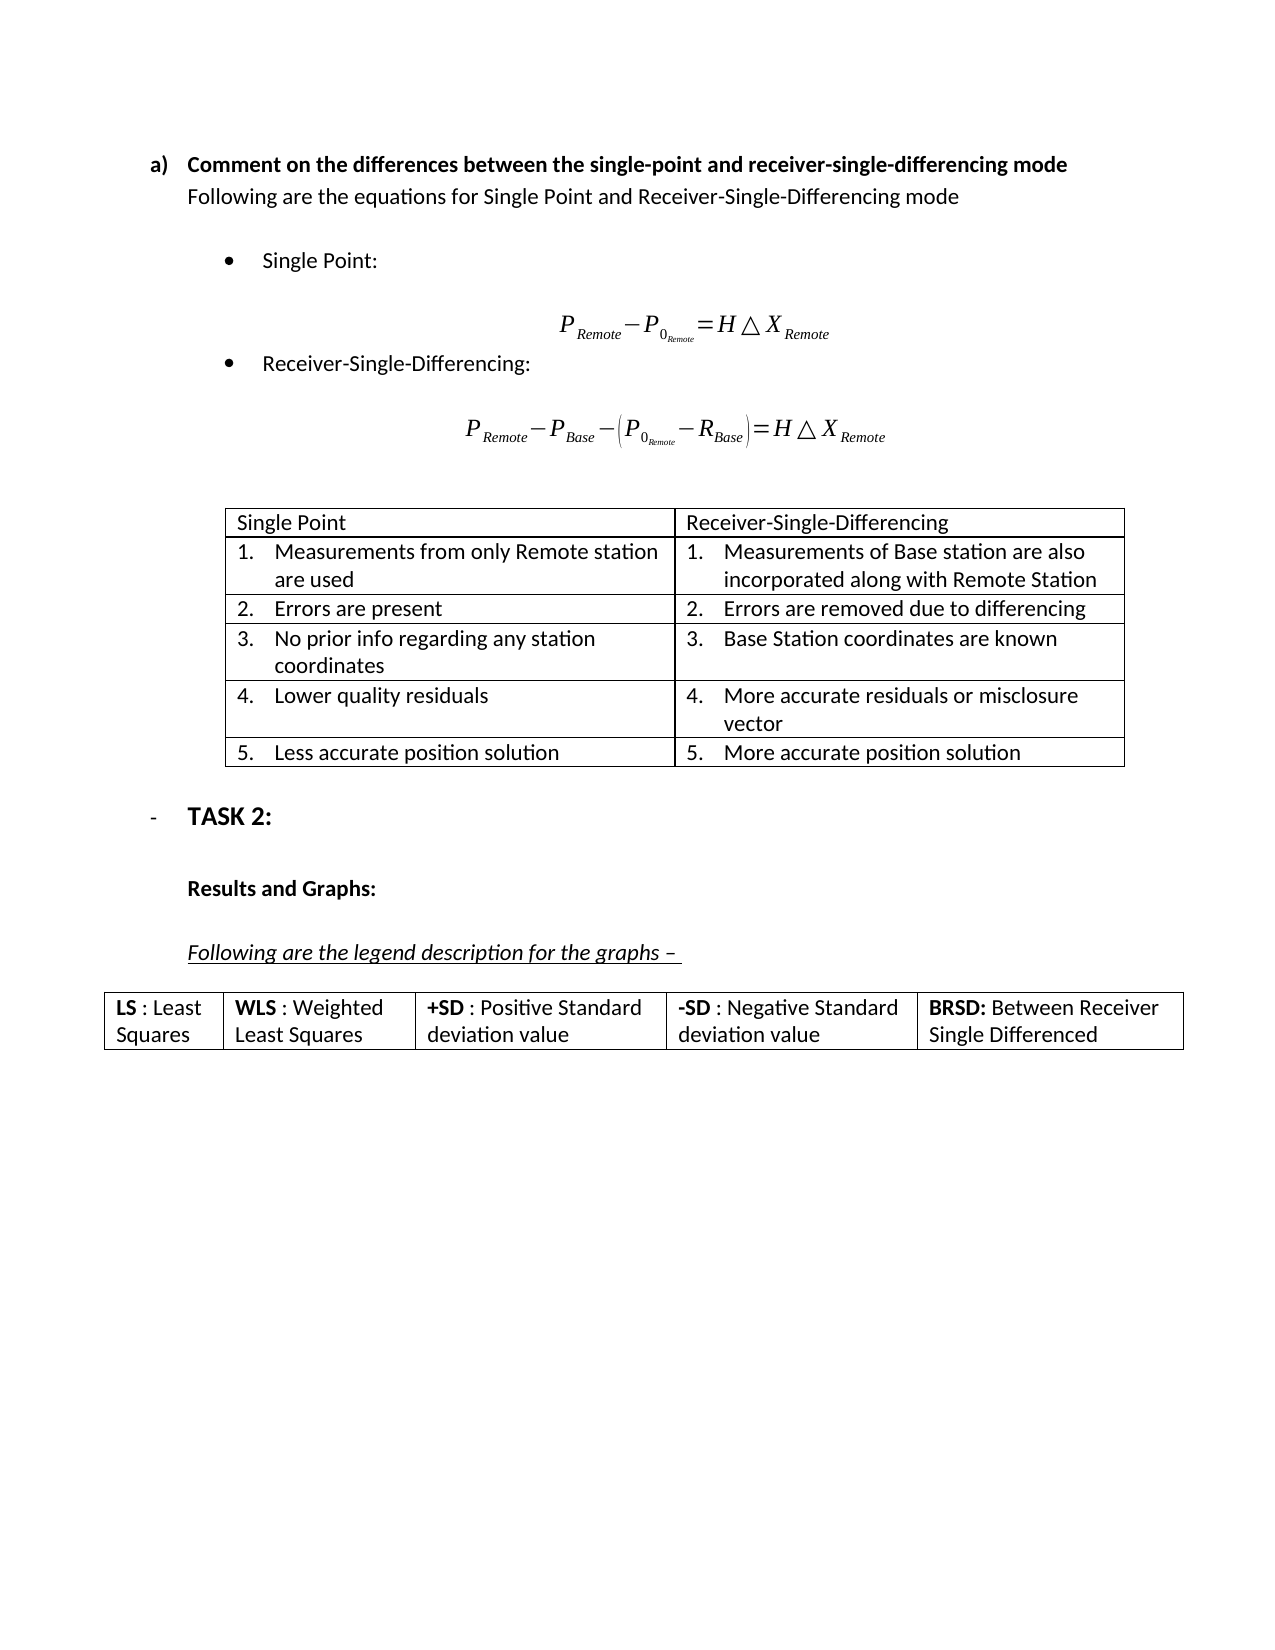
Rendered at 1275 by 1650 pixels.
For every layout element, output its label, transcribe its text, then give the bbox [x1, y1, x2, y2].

list Single Point: [225, 247, 1125, 307]
table_header WLS : Weighted Least Squares [224, 993, 415, 1049]
table_header LS : Least Squares [105, 993, 223, 1049]
table_cell More accurate position solution [676, 738, 1124, 766]
table_cell Lower quality residuals [226, 681, 674, 737]
table_cell Base Station coordinates are known [676, 624, 1124, 680]
table_header -SD : Negative Standard deviation value [667, 993, 917, 1049]
table_cell Errors are removed due to differencing [676, 595, 1124, 623]
table_cell Measurements of Base station are also incorporated along with Remote Station [676, 538, 1124, 593]
table_cell More accurate residuals or misclosure vector [676, 681, 1124, 737]
list Comment on the differences between the single-point and receiver-single-differencing mode Following are the equations for Single Point and Receiver-Single-Differencing mode [150, 150, 1125, 242]
table_cell Less accurate position solution [226, 738, 674, 766]
list Receiver-Single-Differencing: [225, 349, 1125, 409]
table_header Receiver-Single-Differencing [676, 509, 1124, 536]
table_cell Measurements from only Remote station are used [226, 538, 674, 593]
table_header +SD : Positive Standard deviation value [416, 993, 666, 1049]
table_cell No prior info regarding any station coordinates [226, 624, 674, 680]
table_header BRSD: Between Receiver Single Differenced [918, 993, 1183, 1049]
list TASK 2: Results and Graphs: [150, 799, 1125, 902]
list Following are the legend description for the graphs – [187, 906, 1125, 967]
table_cell Errors are present [226, 595, 674, 623]
table_header Single Point [226, 509, 674, 536]
